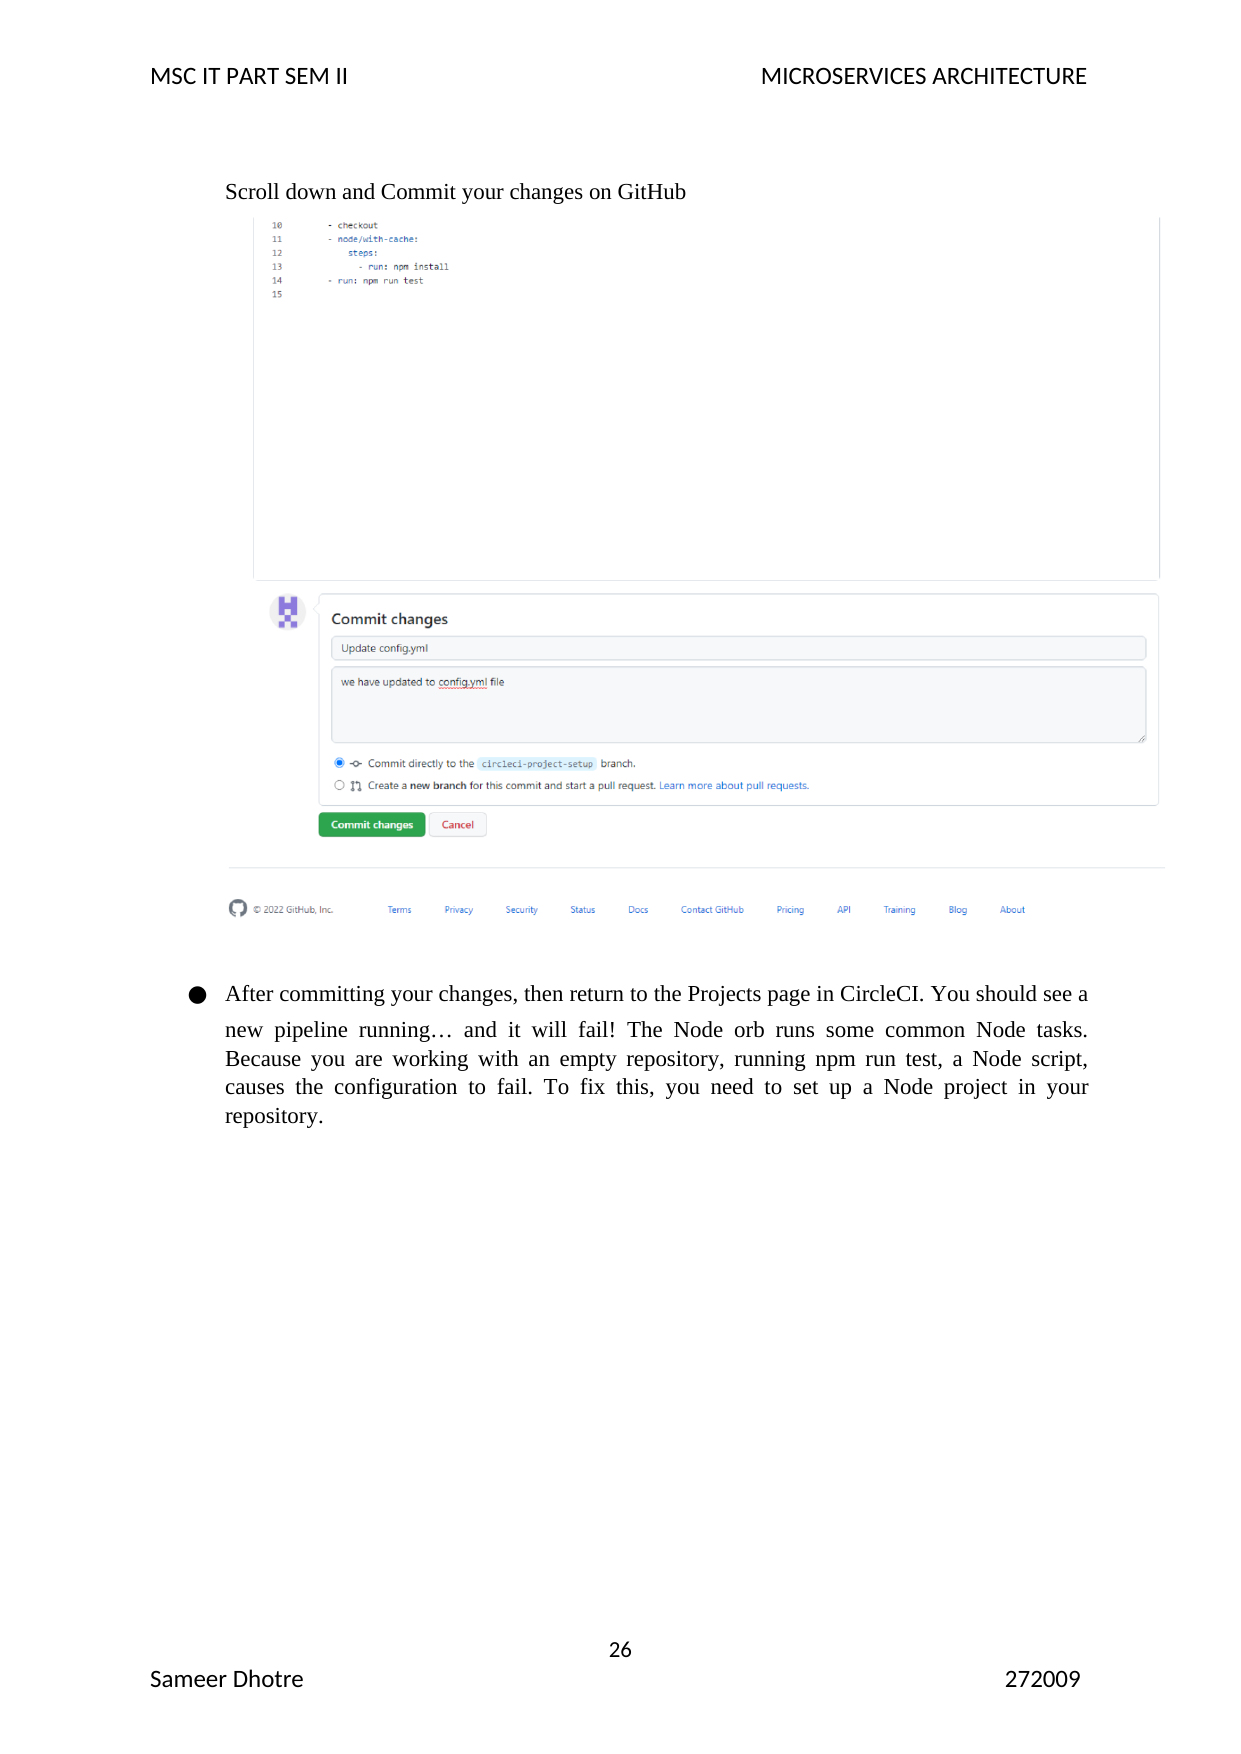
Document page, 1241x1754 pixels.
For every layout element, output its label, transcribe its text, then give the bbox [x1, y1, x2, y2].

text Scroll down and Commit your changes on GitHub [225, 178, 1090, 205]
picture [225, 206, 1166, 937]
list After committing your changes, then return to the Projects page in CircleCI. You should see a new pipeline running… and it will fail! The Node orb runs some common Node tasks. Because you are working with an empty repository, running npm run test, a Node script, causes the configuration to fail. To fix this, you need to set up a Node project in your repository. [187, 967, 1090, 1128]
